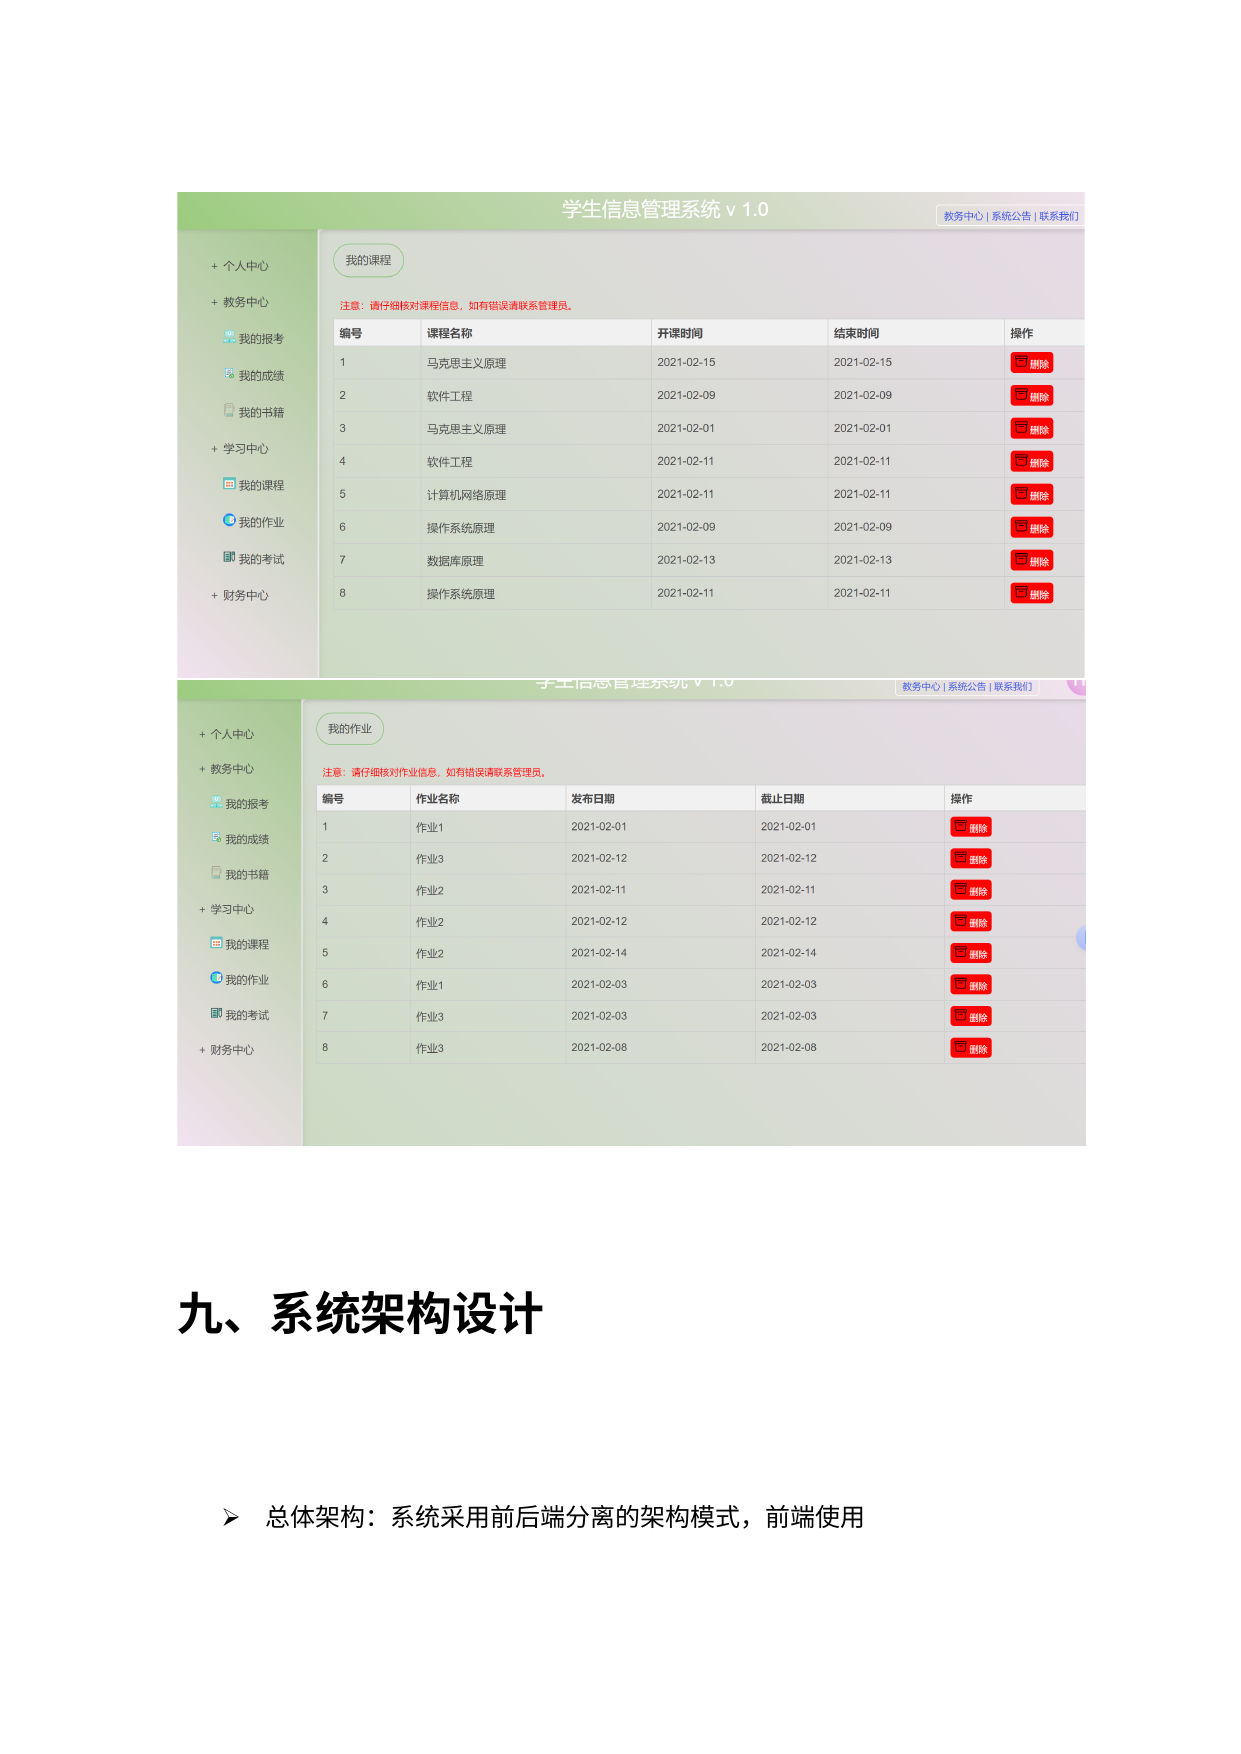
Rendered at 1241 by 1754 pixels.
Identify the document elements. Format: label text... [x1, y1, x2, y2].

picture [177, 192, 1085, 678]
subtitle 系统架构设计 [177, 1262, 1087, 1359]
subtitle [221, 1483, 1087, 1548]
picture [177, 680, 1086, 1146]
